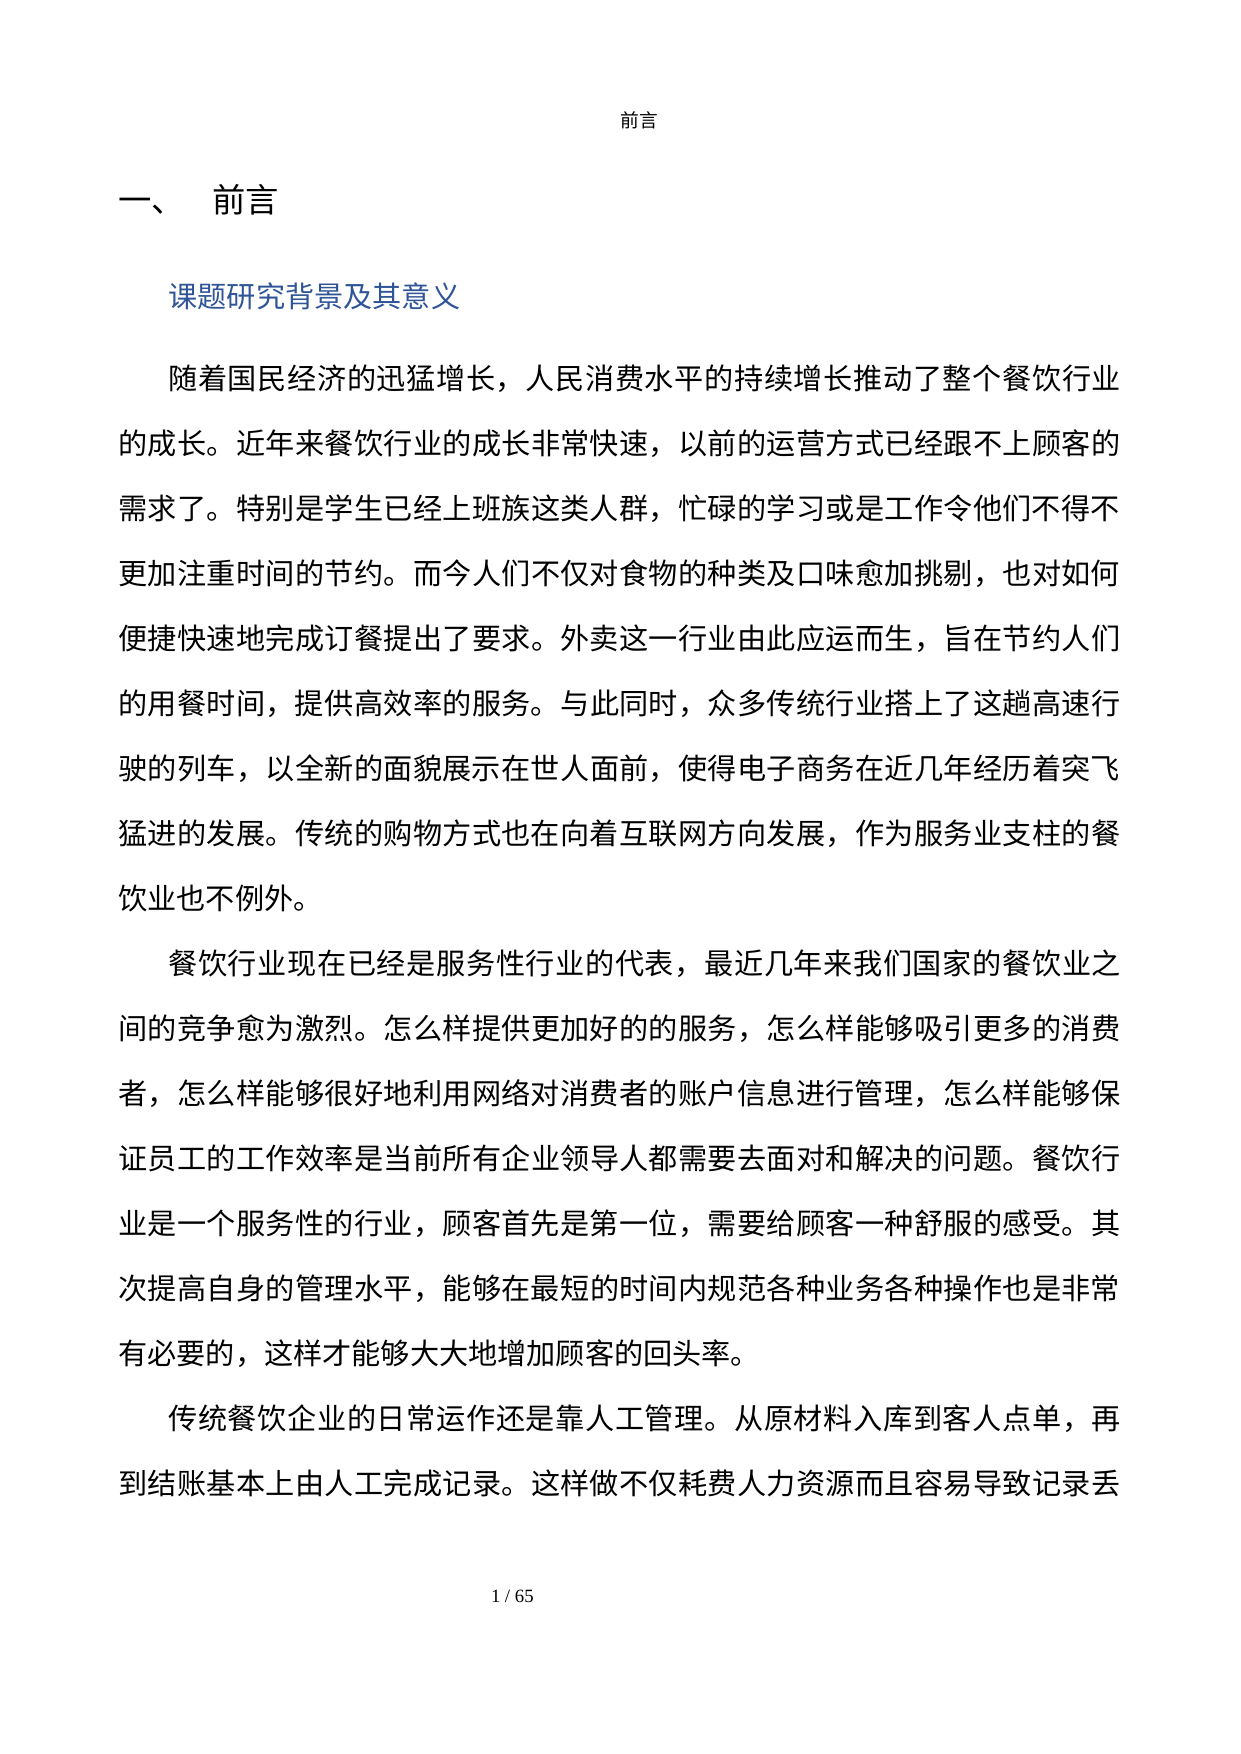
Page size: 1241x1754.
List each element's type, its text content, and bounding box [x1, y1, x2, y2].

subtitle 前言 [118, 165, 1122, 230]
subtitle 课题研究背景及其意义 [168, 263, 1122, 328]
text 餐饮行业现在已经是服务性行业的代表，最近几年来我们国家的餐饮业之间的竞争愈为激烈。怎么样提供更加好的的服务，怎么样能够吸引更多的消费者，怎么样能够很好地利用网络对消费者的账户信息进行管理，怎么样能够保证员工的工作效率是当前所有企业领导人都需要去面对和解决的问题。餐饮行业是一个服务性的行业，顾客首先是第一位，需要给顾客一种舒服的感受。其次提高自身的管理水平，能够在最短的时间内规范各种业务各种操作也是非常有必要的，这样才能够大大地增加顾客的回头率。 [118, 929, 1122, 1384]
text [118, 1384, 1122, 1514]
text 随着国民经济的迅猛增长，人民消费水平的持续增长推动了整个餐饮行业的成长。近年来餐饮行业的成长非常快速，以前的运营方式已经跟不上顾客的需求了。特别是学生已经上班族这类人群，忙碌的学习或是工作令他们不得不更加注重时间的节约。而今人们不仅对食物的种类及口味愈加挑剔，也对如何便捷快速地完成订餐提出了要求。外卖这一行业由此应运而生，旨在节约人们的用餐时间，提供高效率的服务。与此同时，众多传统行业搭上了这趟高速行驶的列车，以全新的面貌展示在世人面前，使得电子商务在近几年经历着突飞猛进的发展。传统的购物方式也在向着互联网方向发展，作为服务业支柱的餐饮业也不例外。 [118, 344, 1122, 929]
